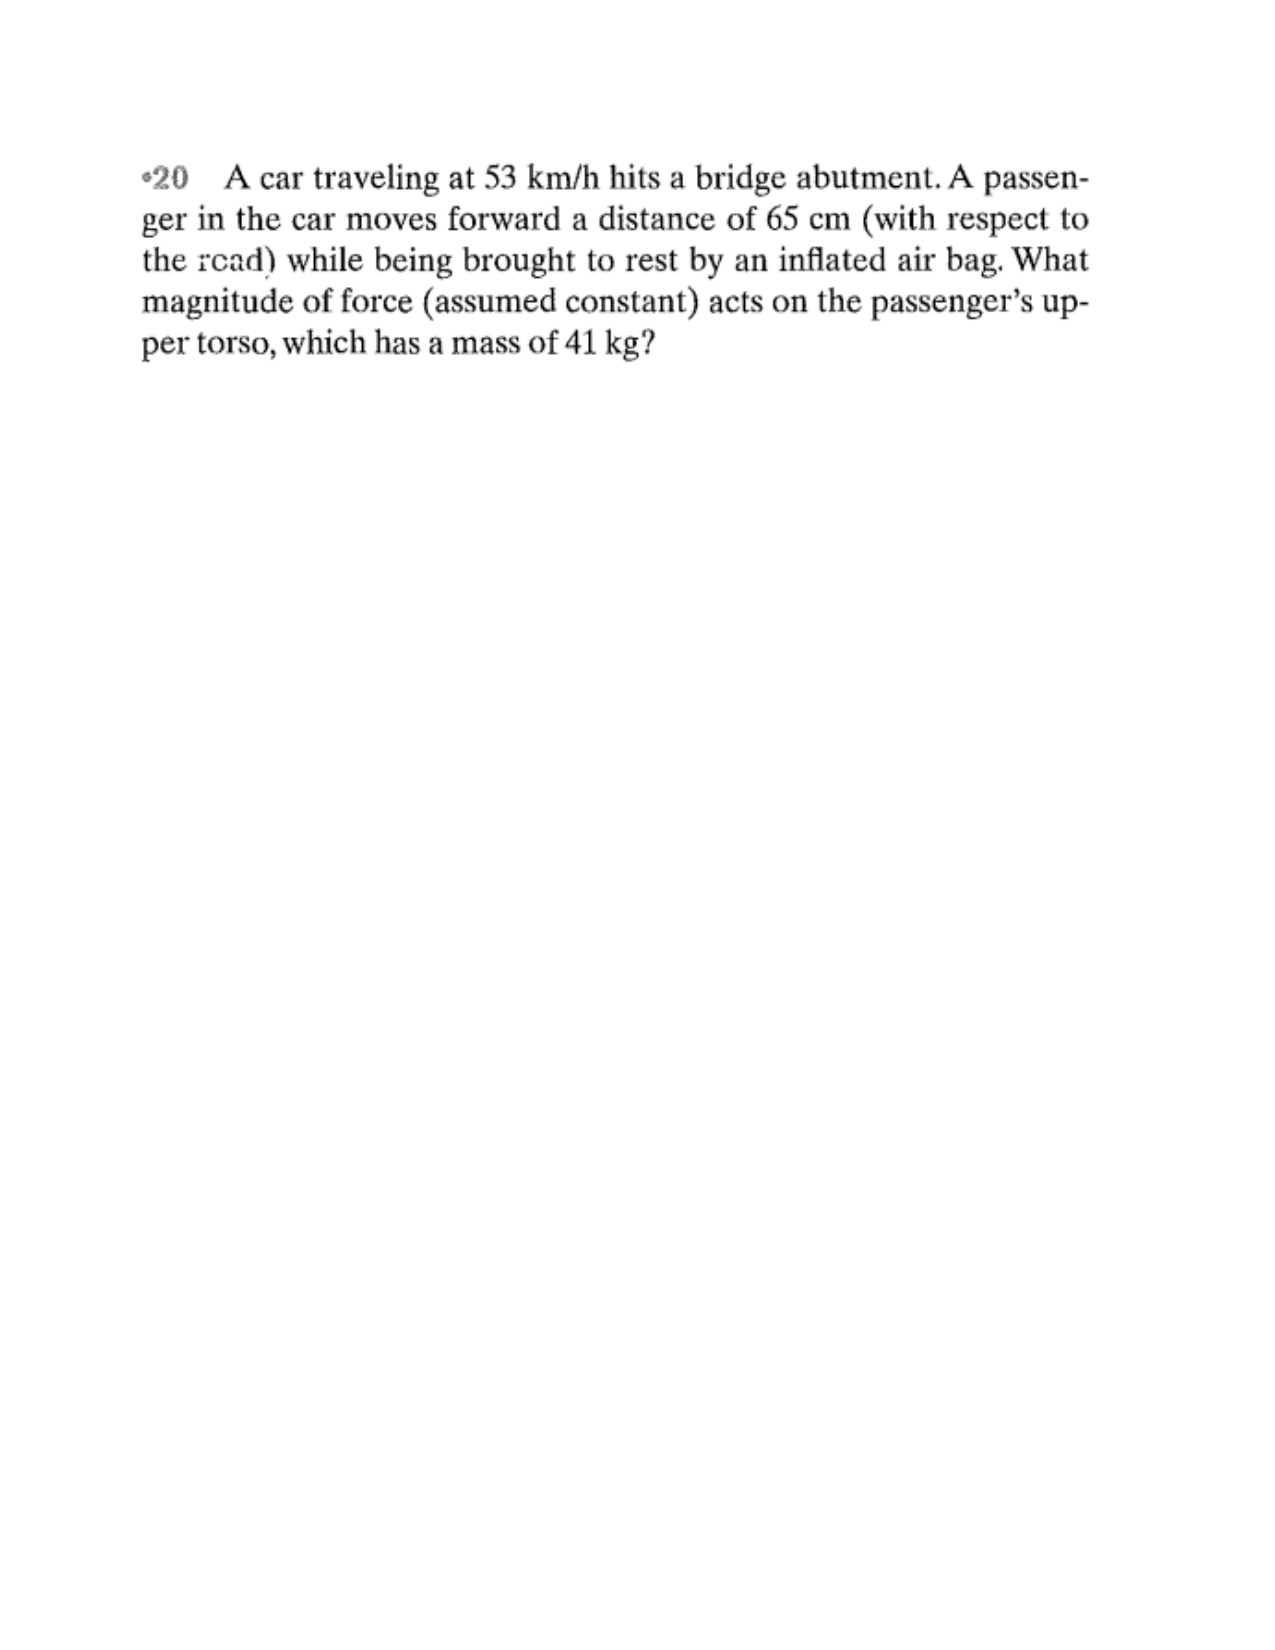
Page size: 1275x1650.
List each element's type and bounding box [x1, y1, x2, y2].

picture [135, 150, 1102, 364]
